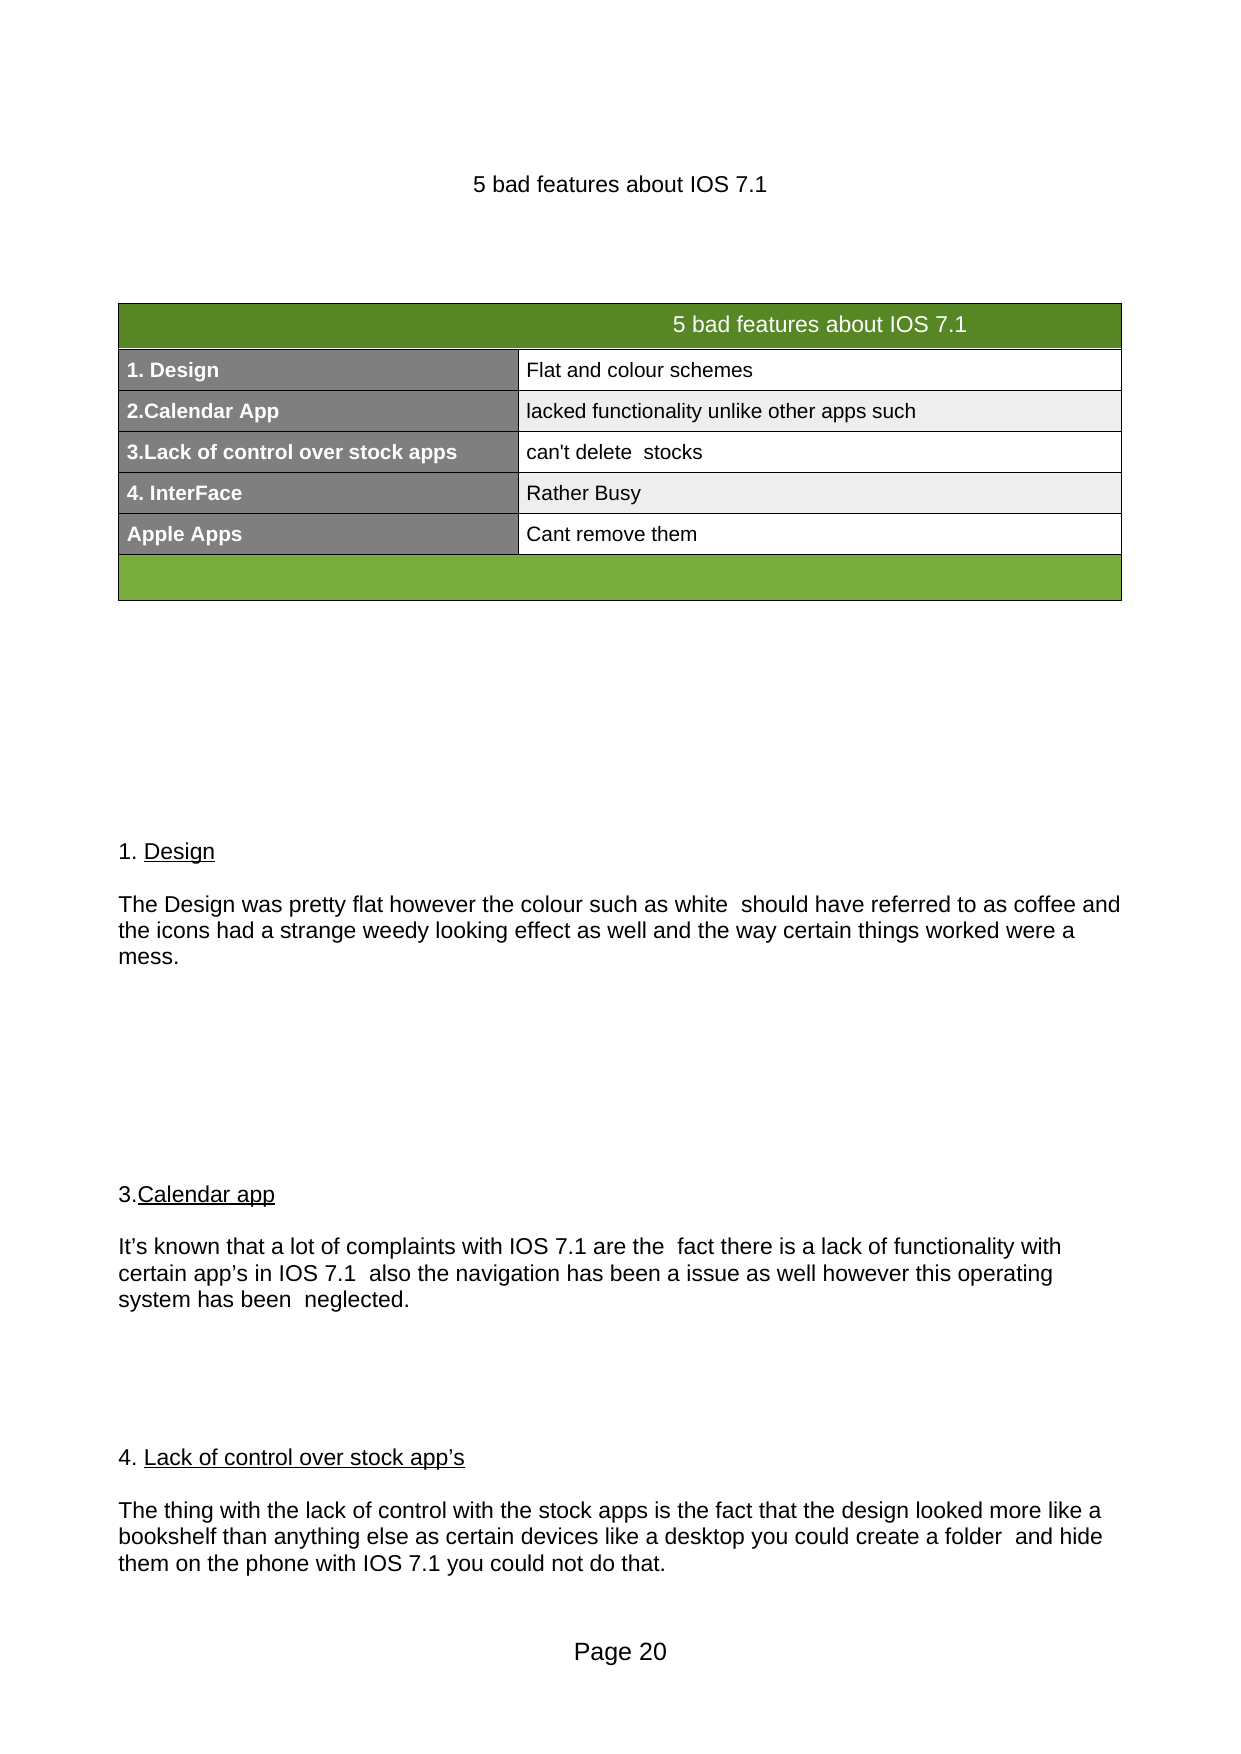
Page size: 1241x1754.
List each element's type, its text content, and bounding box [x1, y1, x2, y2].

table_cell can't delete stocks [519, 432, 1121, 472]
table_cell Cant remove them [519, 514, 1121, 554]
text 3.Calendar app [118, 1181, 1122, 1207]
table_cell Rather Busy [519, 473, 1121, 513]
table_cell lacked functionality unlike other apps such [519, 391, 1121, 431]
table_cell 2.Calendar App [119, 391, 518, 431]
text 5 bad features about IOS 7.1 [118, 171, 1122, 197]
text 1. Design [118, 838, 1122, 864]
table_cell 3.Lack of control over stock apps [119, 432, 518, 472]
table_cell 4. InterFace [119, 473, 518, 513]
table_header 5 bad features about IOS 7.1 [518, 304, 1121, 348]
table_cell Flat and colour schemes [519, 350, 1121, 390]
table_cell 1. Design [119, 350, 518, 390]
text 4. Lack of control over stock app’s [118, 1444, 1122, 1470]
text It’s known that a lot of complaints with IOS 7.1 are the fact there is a lack of functionality with certain app’s in IOS 7.1 also the navigation has been a issue as well however this operating system has been neglected. [118, 1233, 1122, 1312]
table_header [119, 304, 518, 348]
text The thing with the lack of control with the stock apps is the fact that the design looked more like a bookshelf than anything else as certain devices like a desktop you could create a folder and hide them on the phone with IOS 7.1 you could not do that. [118, 1497, 1122, 1576]
table_cell [119, 555, 518, 600]
table_cell [518, 555, 1121, 600]
table_cell Apple Apps [119, 514, 518, 554]
text The Design was pretty flat however the colour such as white should have referred to as coffee and the icons had a strange weedy looking effect as well and the way certain things worked were a mess. [118, 891, 1122, 970]
